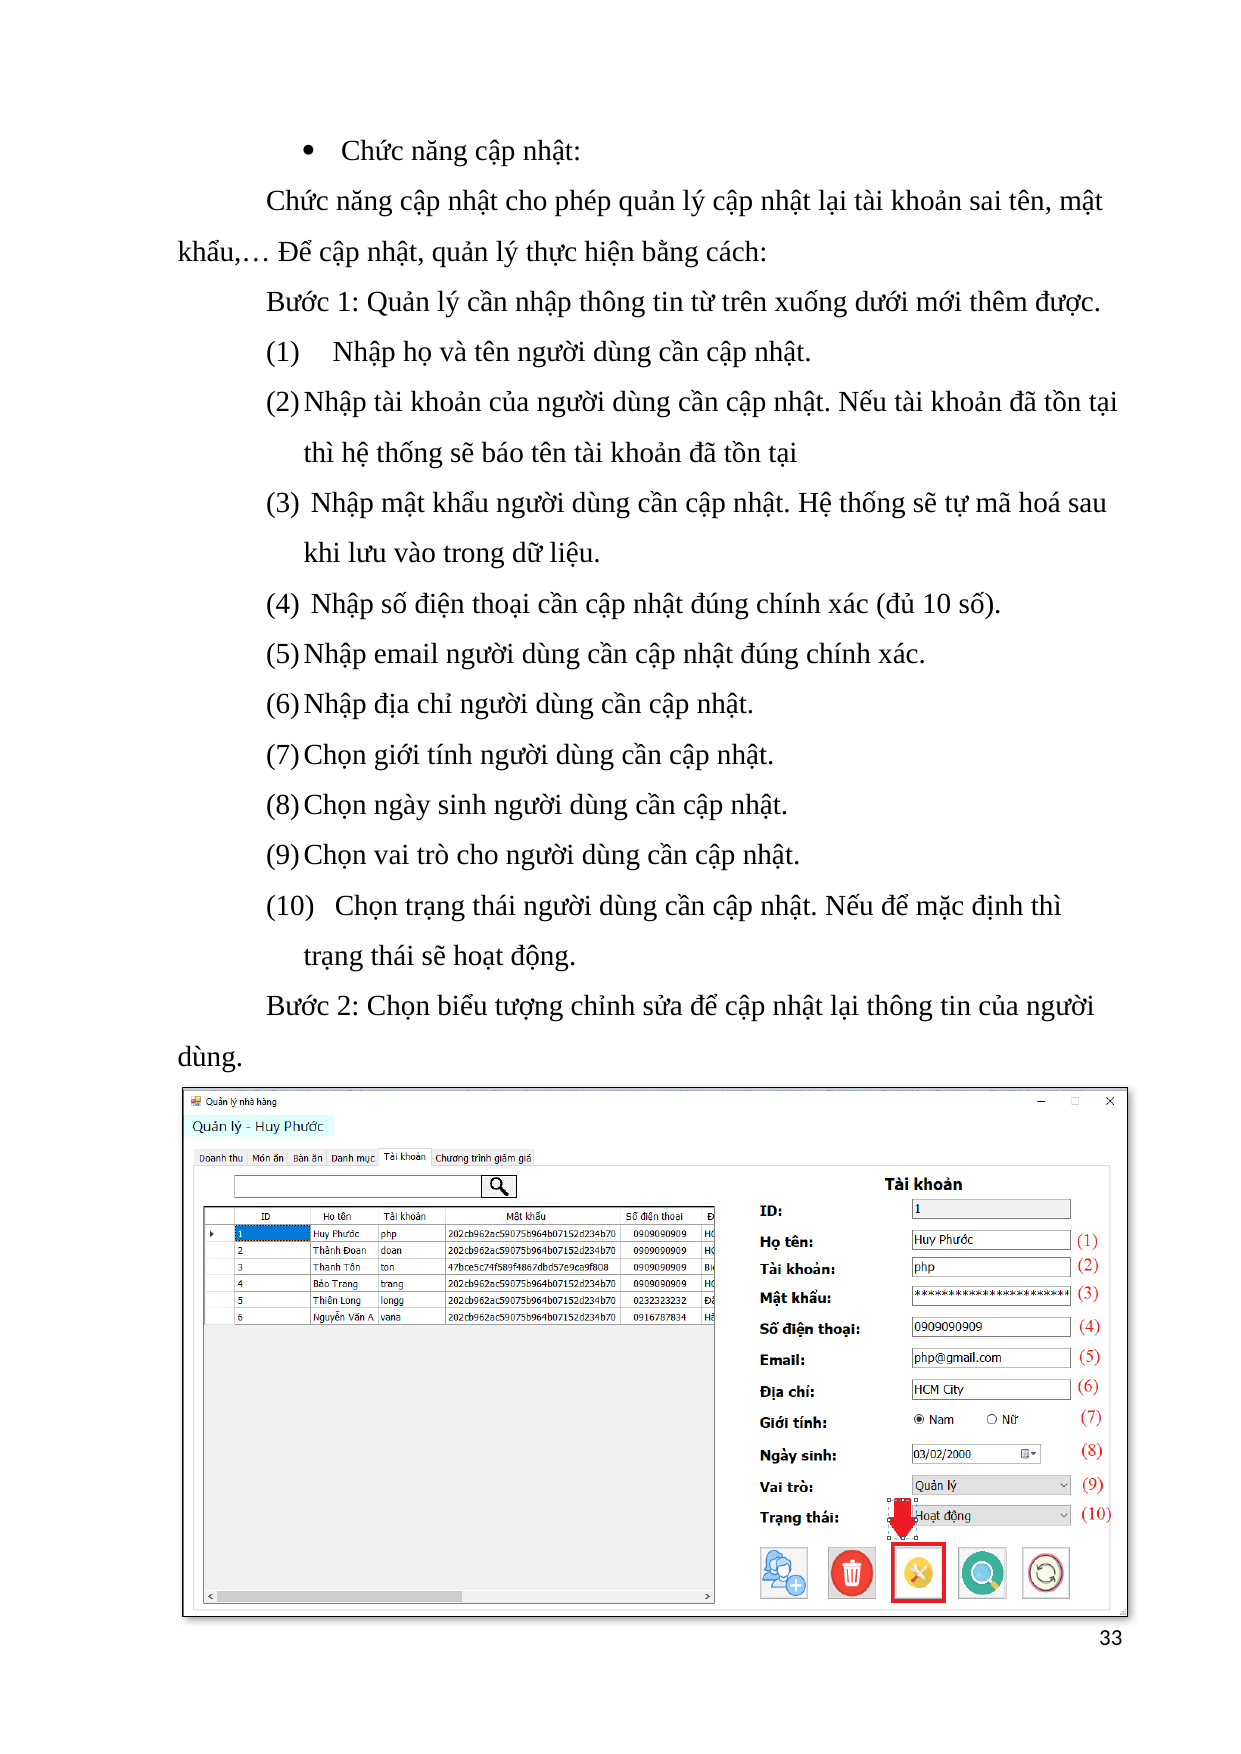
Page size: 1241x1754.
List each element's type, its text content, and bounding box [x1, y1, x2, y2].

text Bước 2: Chọn biểu tượng chỉnh sửa để cập nhật lại thông tin của người dùng. [177, 988, 1122, 1072]
list Nhập email người dùng cần cập nhật đúng chính xác. [266, 636, 1122, 670]
list Chọn trạng thái người dùng cần cập nhật. Nếu để mặc định thì trạng thái sẽ hoạt động. [266, 888, 1122, 972]
picture [183, 1088, 1127, 1616]
list Nhập số điện thoại cần cập nhật đúng chính xác (đủ 10 số). [266, 586, 1122, 619]
list Nhập địa chỉ người dùng cần cập nhật. [266, 686, 1122, 720]
text Bước 1: Quản lý cần nhập thông tin từ trên xuống dưới mới thêm được. [177, 284, 1122, 317]
text Chức năng cập nhật cho phép quản lý cập nhật lại tài khoản sai tên, mật khẩu,… Để cập nhật, quản lý thực hiện bằng cách: [177, 183, 1122, 267]
list Nhập họ và tên người dùng cần cập nhật. [266, 334, 1122, 368]
list Chọn ngày sinh người dùng cần cập nhật. [266, 787, 1122, 821]
list Nhập tài khoản của người dùng cần cập nhật. Nếu tài khoản đã tồn tại thì hệ thống sẽ báo tên tài khoản đã tồn tại [266, 384, 1122, 468]
list Chọn giới tính người dùng cần cập nhật. [266, 737, 1122, 770]
list Chức năng cập nhật: [303, 133, 1122, 167]
list Chọn vai trò cho người dùng cần cập nhật. [266, 837, 1122, 871]
list Nhập mật khẩu người dùng cần cập nhật. Hệ thống sẽ tự mã hoá sau khi lưu vào trong dữ liệu. [266, 485, 1122, 569]
